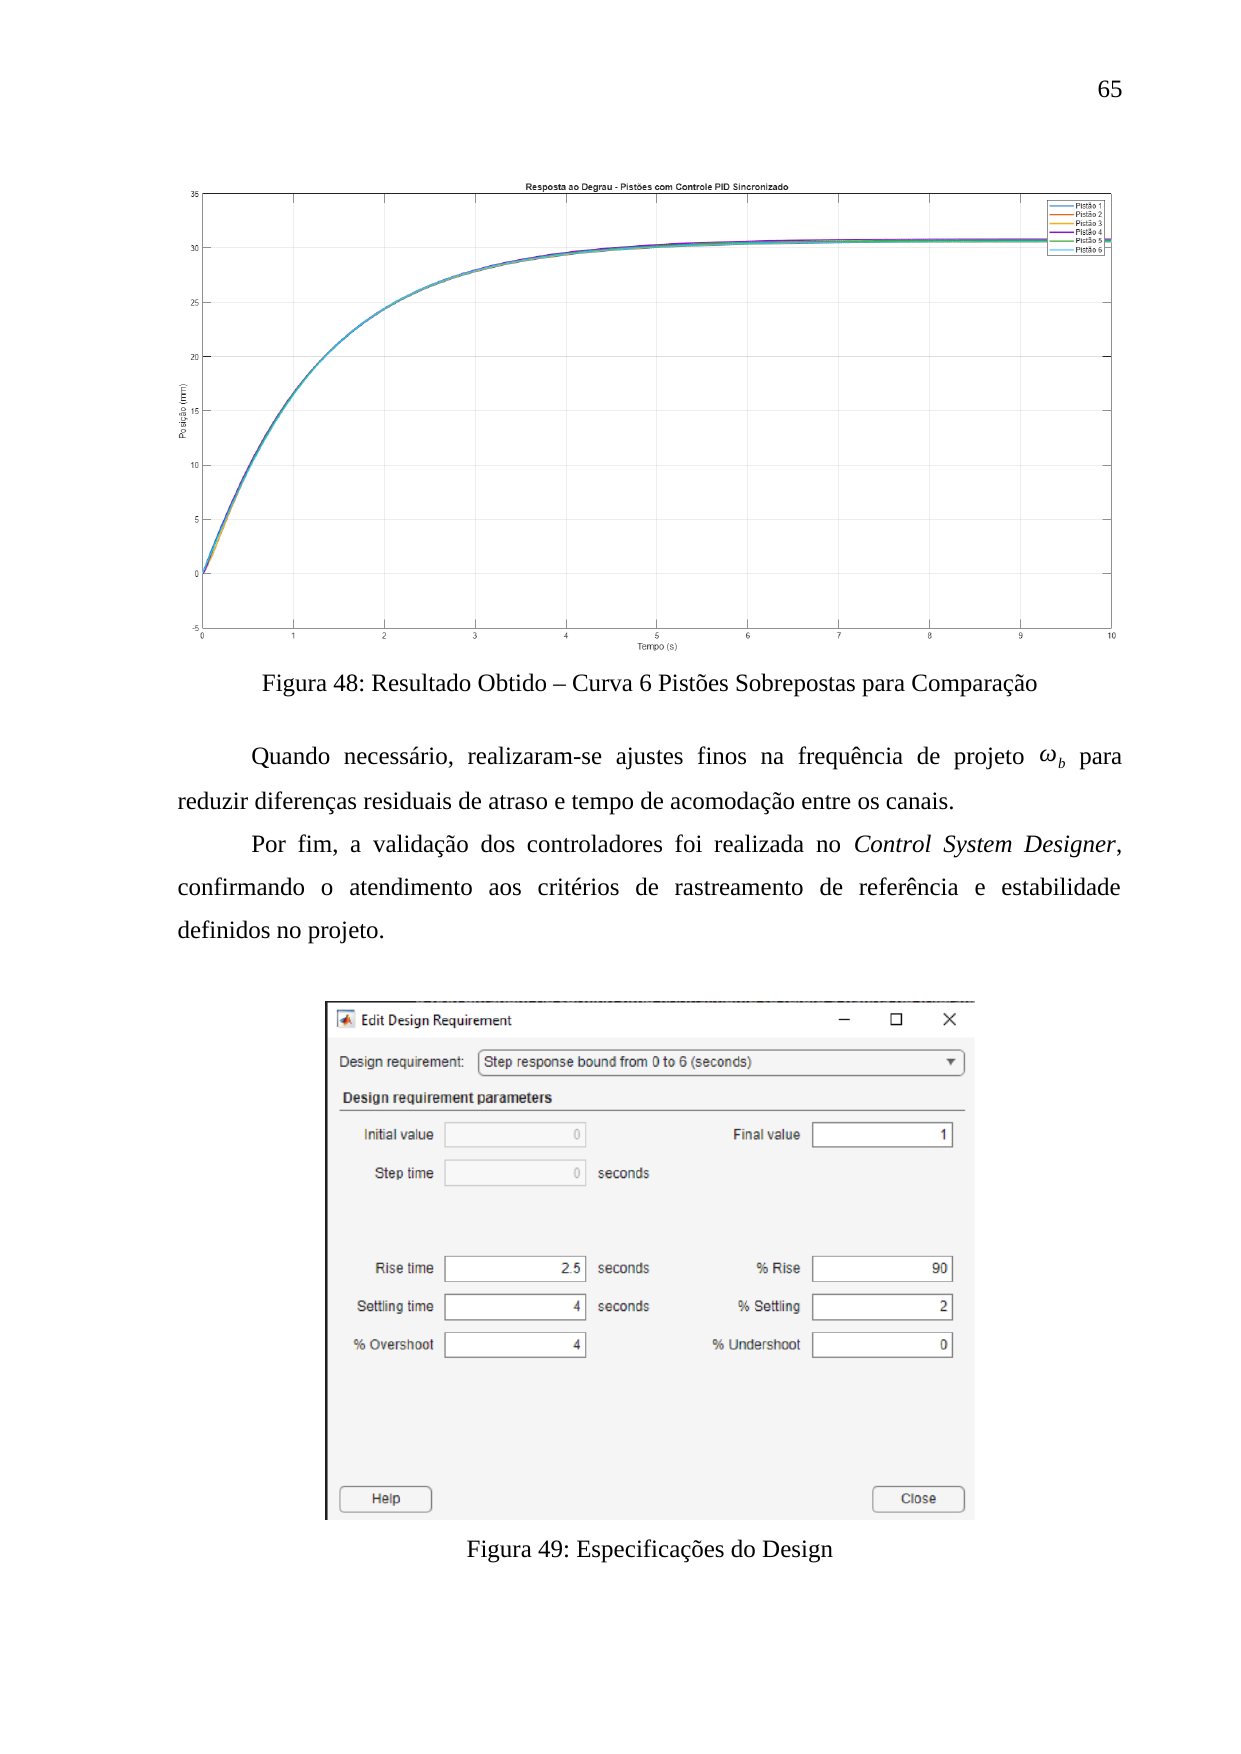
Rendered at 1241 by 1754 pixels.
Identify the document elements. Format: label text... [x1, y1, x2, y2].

picture [324, 1001, 975, 1520]
text Figura 48: Resultado Obtido – Curva 6 Pistões Sobrepostas para Comparação [177, 668, 1122, 697]
picture [177, 177, 1123, 654]
text Quando necessário, realizaram-se ajustes finos na frequência de projeto para reduzir diferenças residuais de atraso e tempo de acomodação entre os canais. [177, 740, 1122, 814]
text Por fim, a validação dos controladores foi realizada no Control System Designer, confirmando o atendimento aos critérios de rastreamento de referência e estabilidade definidos no projeto. [177, 829, 1122, 944]
text Figura 49: Especificações do Design [177, 1534, 1122, 1562]
